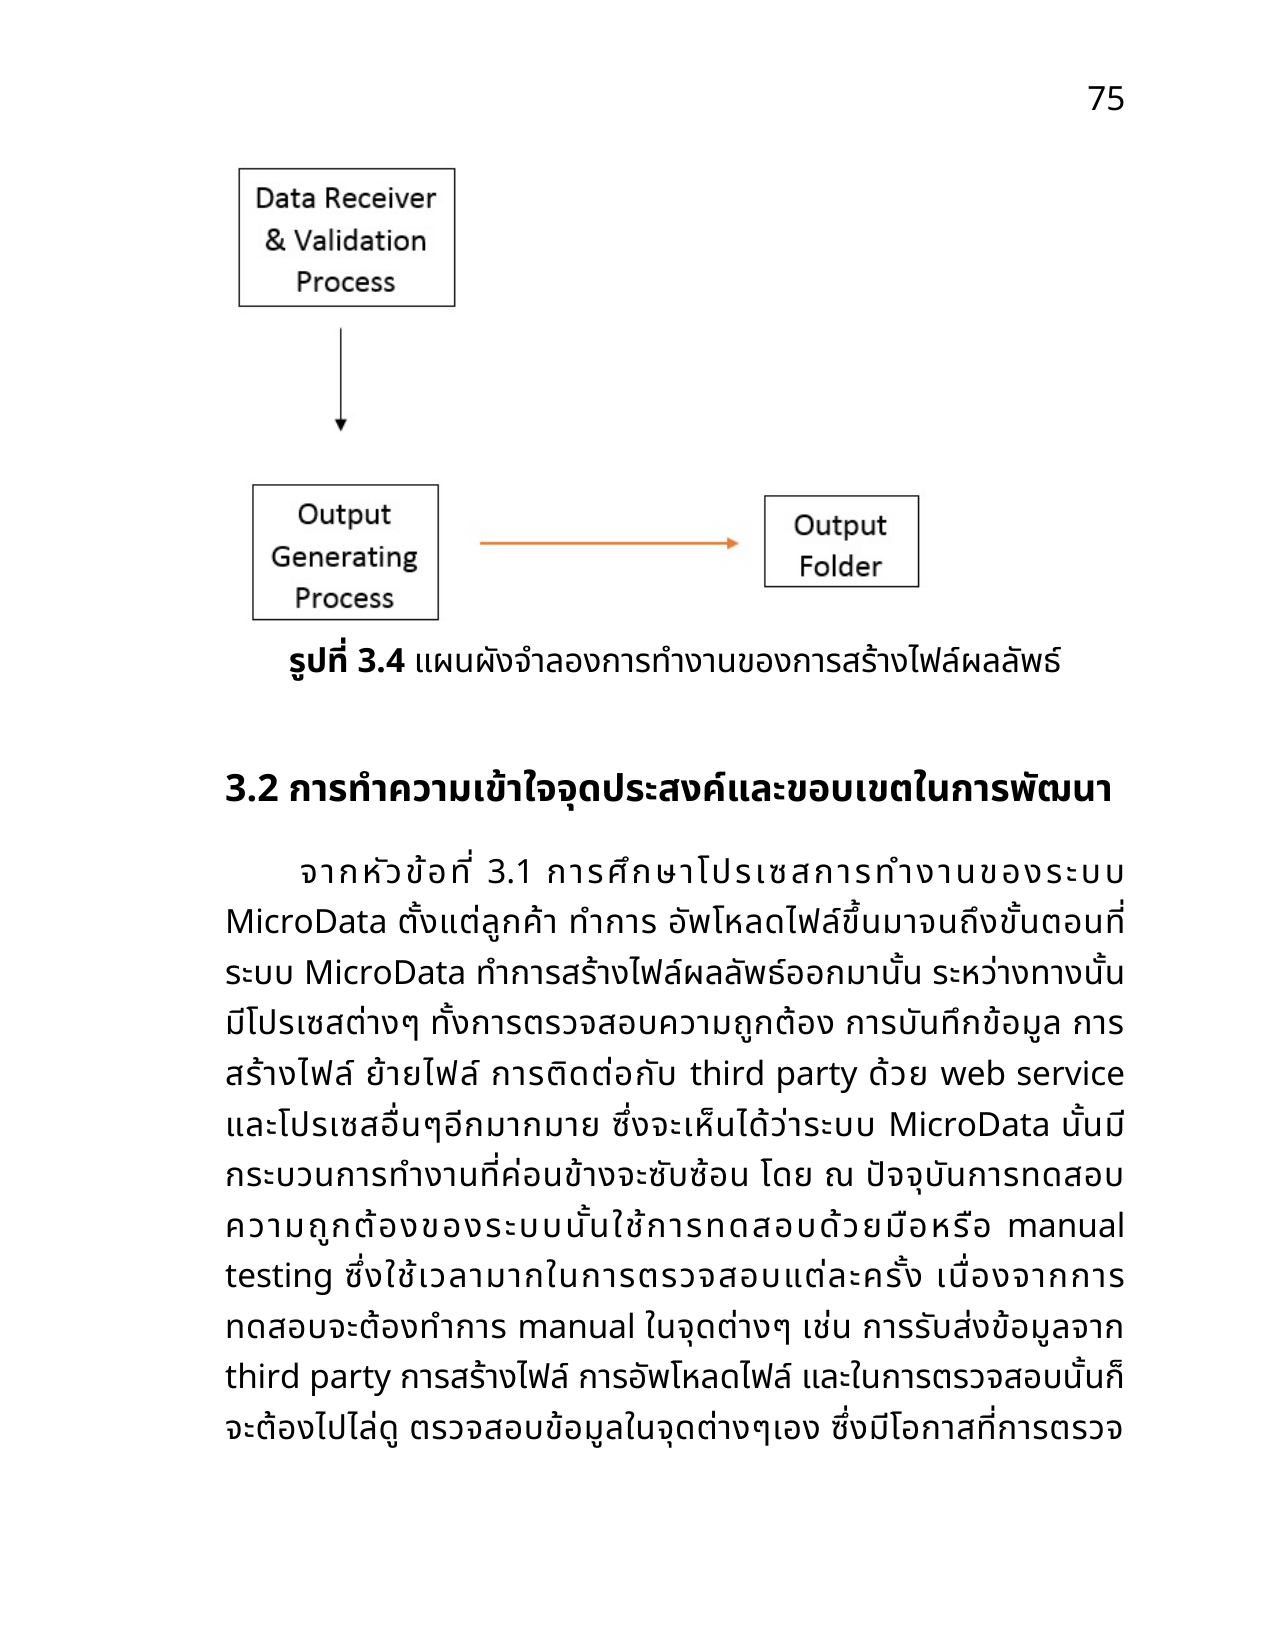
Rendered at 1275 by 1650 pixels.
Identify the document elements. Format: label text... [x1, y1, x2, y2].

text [225, 847, 1125, 1454]
text การทำความเข้าใจจุดประสงค์และขอบเขตในการพัฒนา [225, 761, 1125, 818]
text แผนผังจำลองการทำงานของการสร้างไฟล์ผลลัพธ์ [225, 637, 1125, 687]
picture [225, 150, 1091, 637]
